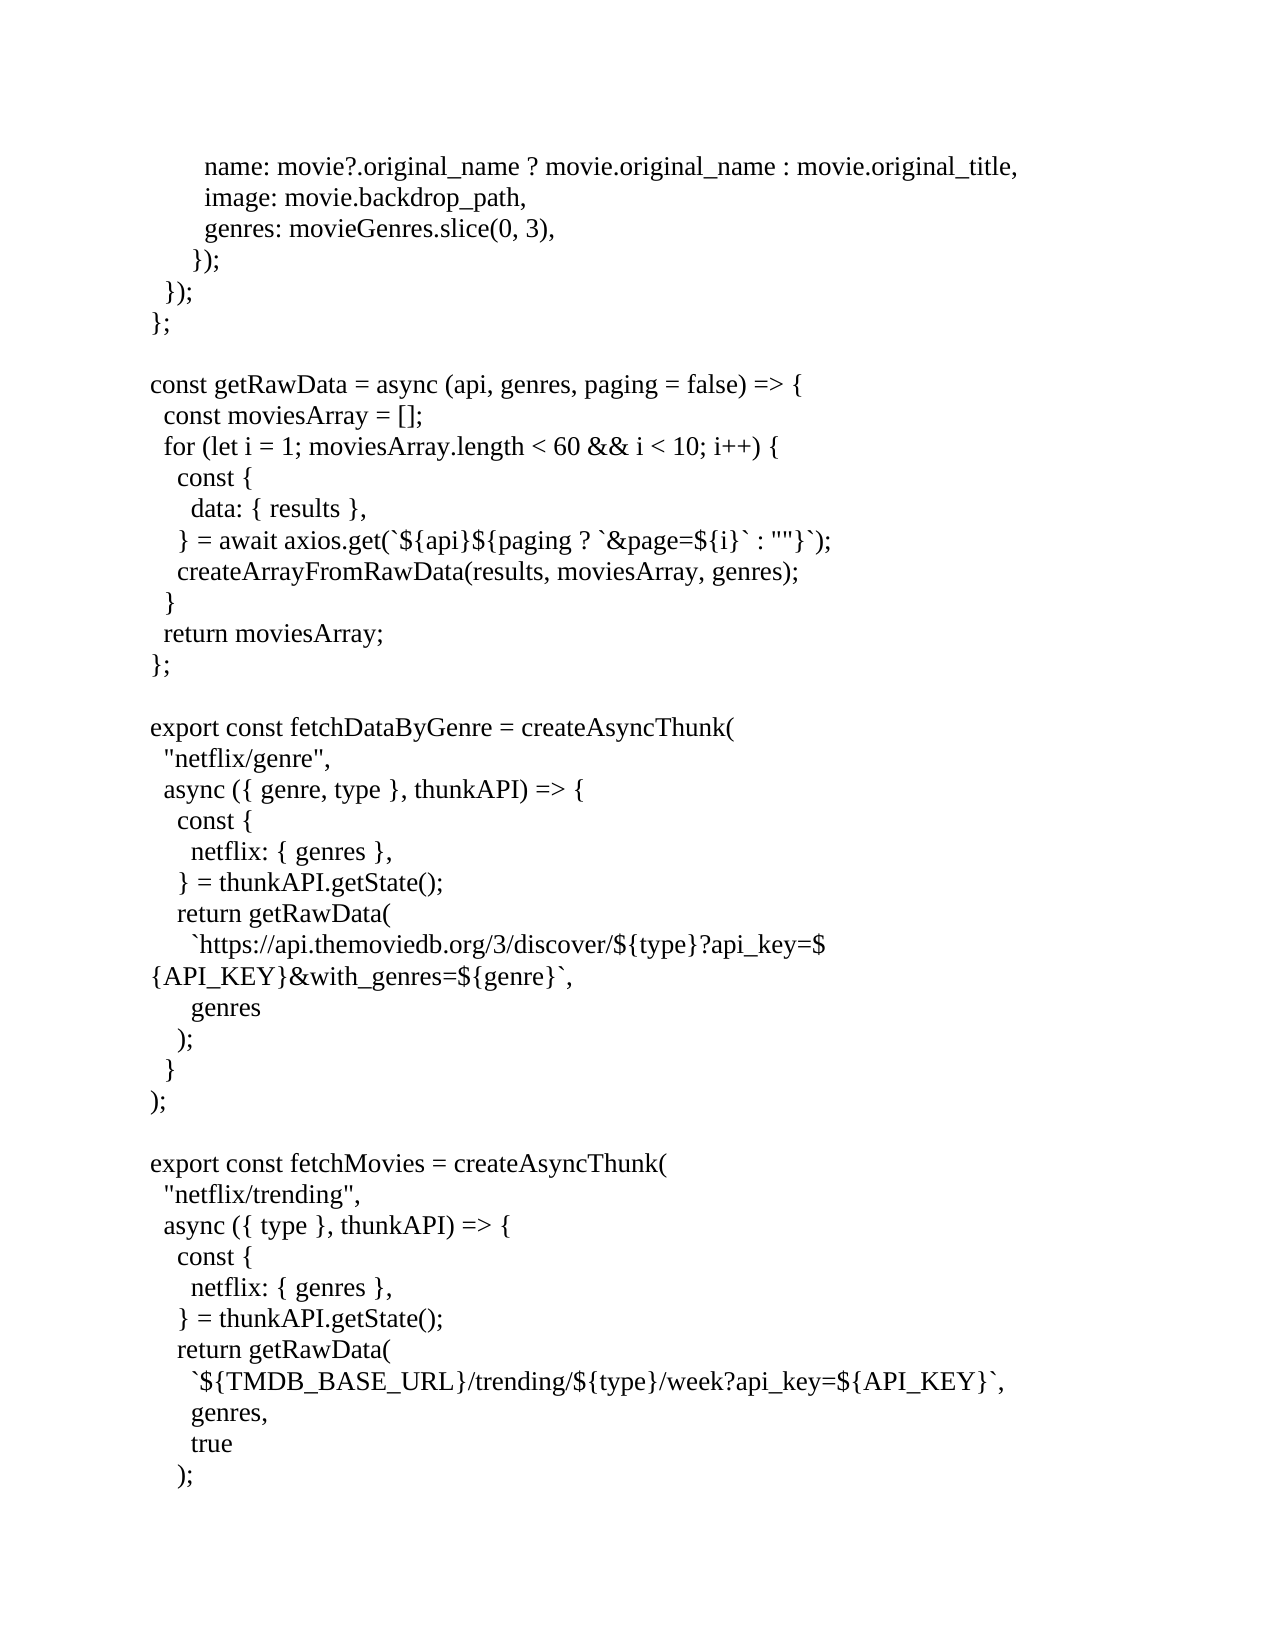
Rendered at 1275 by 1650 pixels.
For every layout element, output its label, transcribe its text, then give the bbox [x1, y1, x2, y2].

text true [150, 1427, 1125, 1458]
text genres: movieGenres.slice(0, 3), [150, 212, 1125, 243]
text } = thunkAPI.getState(); [150, 866, 1125, 897]
text export const fetchMovies = createAsyncThunk( [150, 1147, 1125, 1178]
text const moviesArray = []; [150, 399, 1125, 430]
text }; [150, 648, 1125, 679]
text name: movie?.original_name ? movie.original_name : movie.original_title, [150, 150, 1125, 181]
text const { [150, 1240, 1125, 1271]
text `https://api.themoviedb.org/3/discover/${type}?api_key=${API_KEY}&with_genres=${genre}`, [150, 929, 1125, 991]
text ); [150, 1458, 1125, 1489]
text "netflix/trending", [150, 1178, 1125, 1209]
text netflix: { genres }, [150, 835, 1125, 866]
text } = thunkAPI.getState(); [150, 1302, 1125, 1333]
text } = await axios.get(`${api}${paging ? `&page=${i}` : ""}`); [150, 524, 1125, 555]
text return moviesArray; [150, 617, 1125, 648]
text netflix: { genres }, [150, 1271, 1125, 1302]
text return getRawData( [150, 1333, 1125, 1365]
text image: movie.backdrop_path, [150, 181, 1125, 212]
text }; [150, 306, 1125, 337]
text createArrayFromRawData(results, moviesArray, genres); [150, 555, 1125, 586]
text } [150, 586, 1125, 617]
text }); [150, 243, 1125, 274]
text return getRawData( [150, 897, 1125, 929]
text data: { results }, [150, 493, 1125, 524]
text const { [150, 804, 1125, 835]
text }); [150, 274, 1125, 306]
text async ({ genre, type }, thunkAPI) => { [150, 773, 1125, 804]
text ); [150, 1084, 1125, 1116]
text "netflix/genre", [150, 742, 1125, 773]
text genres, [150, 1396, 1125, 1427]
text ); [150, 1022, 1125, 1053]
text for (let i = 1; moviesArray.length < 60 && i < 10; i++) { [150, 430, 1125, 461]
text genres [150, 991, 1125, 1022]
text `${TMDB_BASE_URL}/trending/${type}/week?api_key=${API_KEY}`, [150, 1365, 1125, 1396]
text } [150, 1053, 1125, 1084]
text async ({ type }, thunkAPI) => { [150, 1209, 1125, 1240]
text const getRawData = async (api, genres, paging = false) => { [150, 368, 1125, 399]
text export const fetchDataByGenre = createAsyncThunk( [150, 711, 1125, 742]
text const { [150, 461, 1125, 493]
